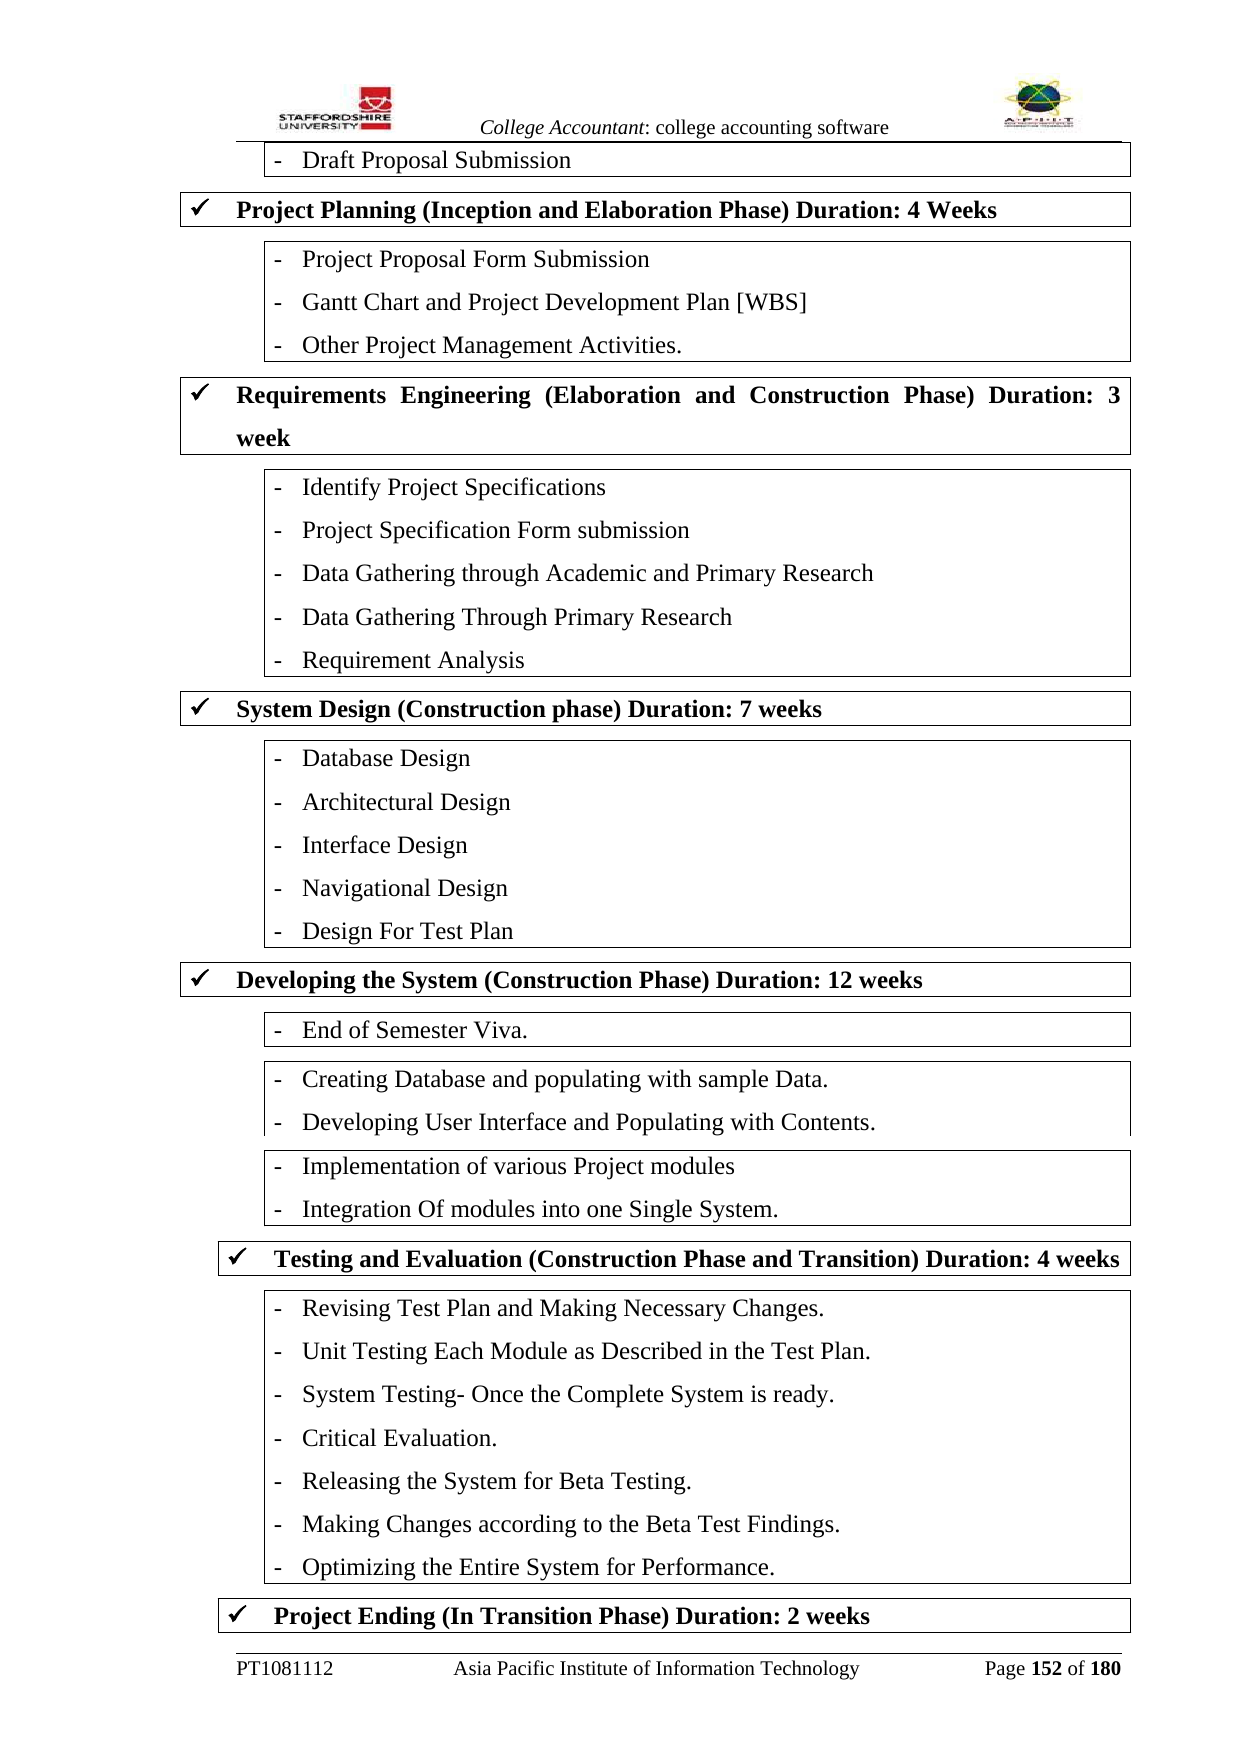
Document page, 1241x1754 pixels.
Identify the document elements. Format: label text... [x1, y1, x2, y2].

list Integration Of modules into one Single System. [265, 1193, 1130, 1225]
list Requirement Analysis [265, 642, 1130, 676]
list End of Semester Viva. [265, 1013, 1130, 1046]
list Revising Test Plan and Making Necessary Changes. [265, 1291, 1130, 1322]
list Data Gathering through Academic and Primary Research [265, 555, 1130, 587]
list Database Design [265, 741, 1130, 772]
list Identify Project Specifications [265, 470, 1130, 501]
list Project Specification Form submission [265, 512, 1130, 544]
list Implementation of various Project modules [265, 1151, 1130, 1180]
list Draft Proposal Submission [265, 143, 1130, 176]
list Project Ending (In Transition Phase) Duration: 2 weeks [219, 1599, 1130, 1632]
list System Testing- Once the Complete System is ready. [265, 1376, 1130, 1408]
list Design For Test Plan [265, 913, 1130, 947]
list Releasing the System for Beta Testing. [265, 1463, 1130, 1494]
list Gantt Chart and Project Development Plan [WBS] [265, 284, 1130, 316]
list Other Project Management Activities. [265, 327, 1130, 361]
list Unit Testing Each Module as Described in the Test Plan. [265, 1333, 1130, 1365]
list Testing and Evaluation (Construction Phase and Transition) Duration: 4 weeks [219, 1242, 1130, 1275]
list Optimizing the Entire System for Performance. [265, 1549, 1130, 1583]
list Developing the System (Construction Phase) Duration: 12 weeks [181, 963, 1130, 996]
list Project Proposal Form Submission [265, 242, 1130, 273]
list Architectural Design [265, 783, 1130, 815]
list Project Planning (Inception and Elaboration Phase) Duration: 4 Weeks [181, 193, 1130, 226]
list Requirements Engineering (Elaboration and Construction Phase) Duration: 3 week [181, 378, 1130, 454]
list Developing User Interface and Populating with Contents. [265, 1104, 1130, 1136]
picture [993, 73, 1083, 135]
list Navigational Design [265, 870, 1130, 902]
list Making Changes according to the Beta Test Findings. [265, 1506, 1130, 1538]
list Critical Evaluation. [265, 1419, 1130, 1451]
list System Design (Construction phase) Duration: 7 weeks [181, 692, 1130, 725]
list Data Gathering Through Primary Research [265, 598, 1130, 630]
list Creating Database and populating with sample Data. [265, 1062, 1130, 1093]
picture [275, 84, 397, 135]
list Interface Design [265, 827, 1130, 858]
